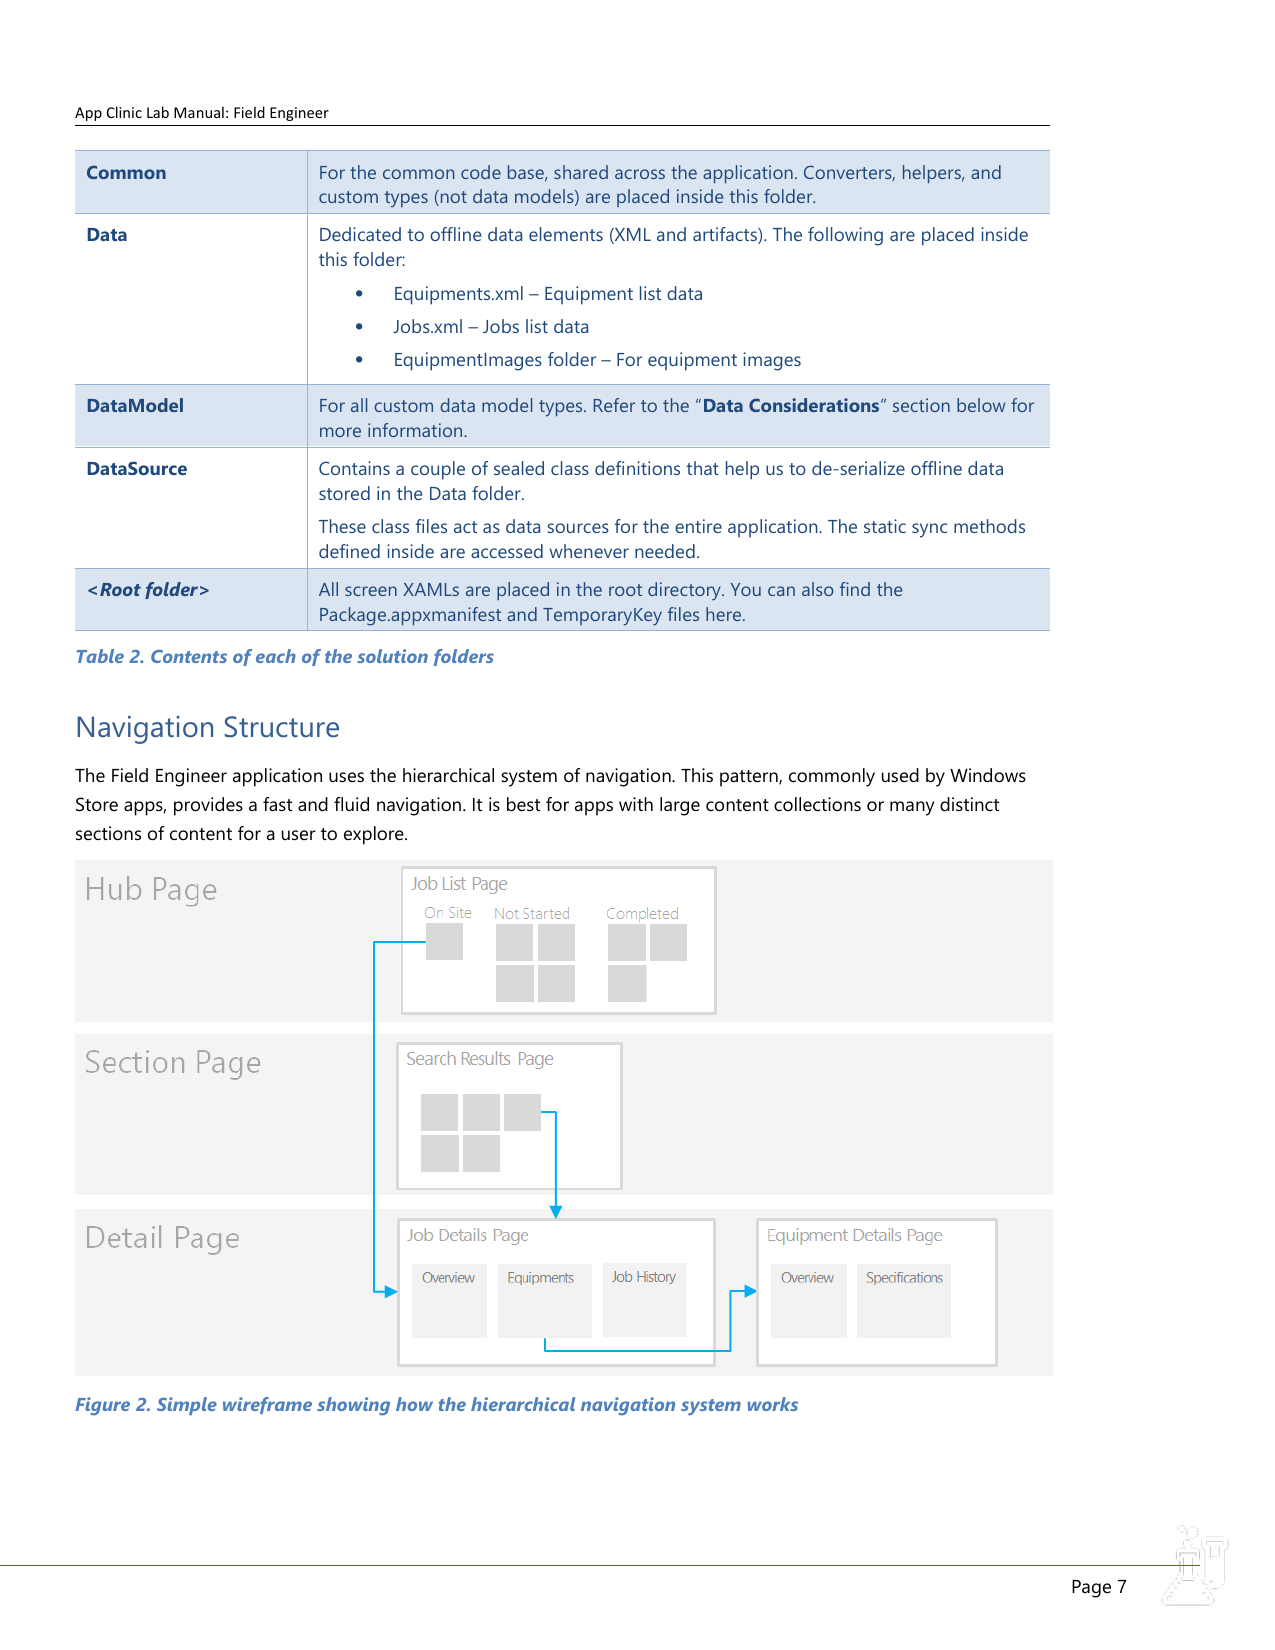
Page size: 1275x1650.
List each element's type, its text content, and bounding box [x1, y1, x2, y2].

table_cell Data [75, 214, 307, 384]
table_cell All screen XAMLs are placed in the root directory. You can also find the Package.appxmanifest and TemporaryKey files here. [308, 569, 1050, 630]
table_cell <Root folder> [75, 569, 307, 630]
table_cell For the common code base, shared across the application. Converters, helpers, and custom types (not data models) are placed inside this folder. [308, 151, 1050, 213]
table_cell Common [75, 151, 307, 213]
table_cell For all custom data model types. Refer to the “Data Considerations” section below for more information. [308, 385, 1050, 446]
table_cell DataSource [75, 448, 307, 567]
picture [75, 860, 1054, 1376]
table_cell Contains a couple of sealed class definitions that help us to de-serialize offline data stored in the Data folder. These class files act as data sources for the entire application. The static sync methods defined inside are accessed whenever needed. [308, 448, 1050, 567]
table_cell DataModel [75, 385, 307, 446]
table_cell Dedicated to offline data elements (XML and artifacts). The following are placed inside this folder: Equipments.xml – Equipment list data Jobs.xml – Jobs list data EquipmentImages folder – For equipment images [308, 214, 1050, 384]
subtitle Navigation Structure [75, 706, 1050, 744]
text The Field Engineer application uses the hierarchical system of navigation. This pattern, commonly used by Windows Store apps, provides a fast and fluid navigation. It is best for apps with large content collections or many distinct sections of content for a user to explore. [75, 763, 1050, 845]
